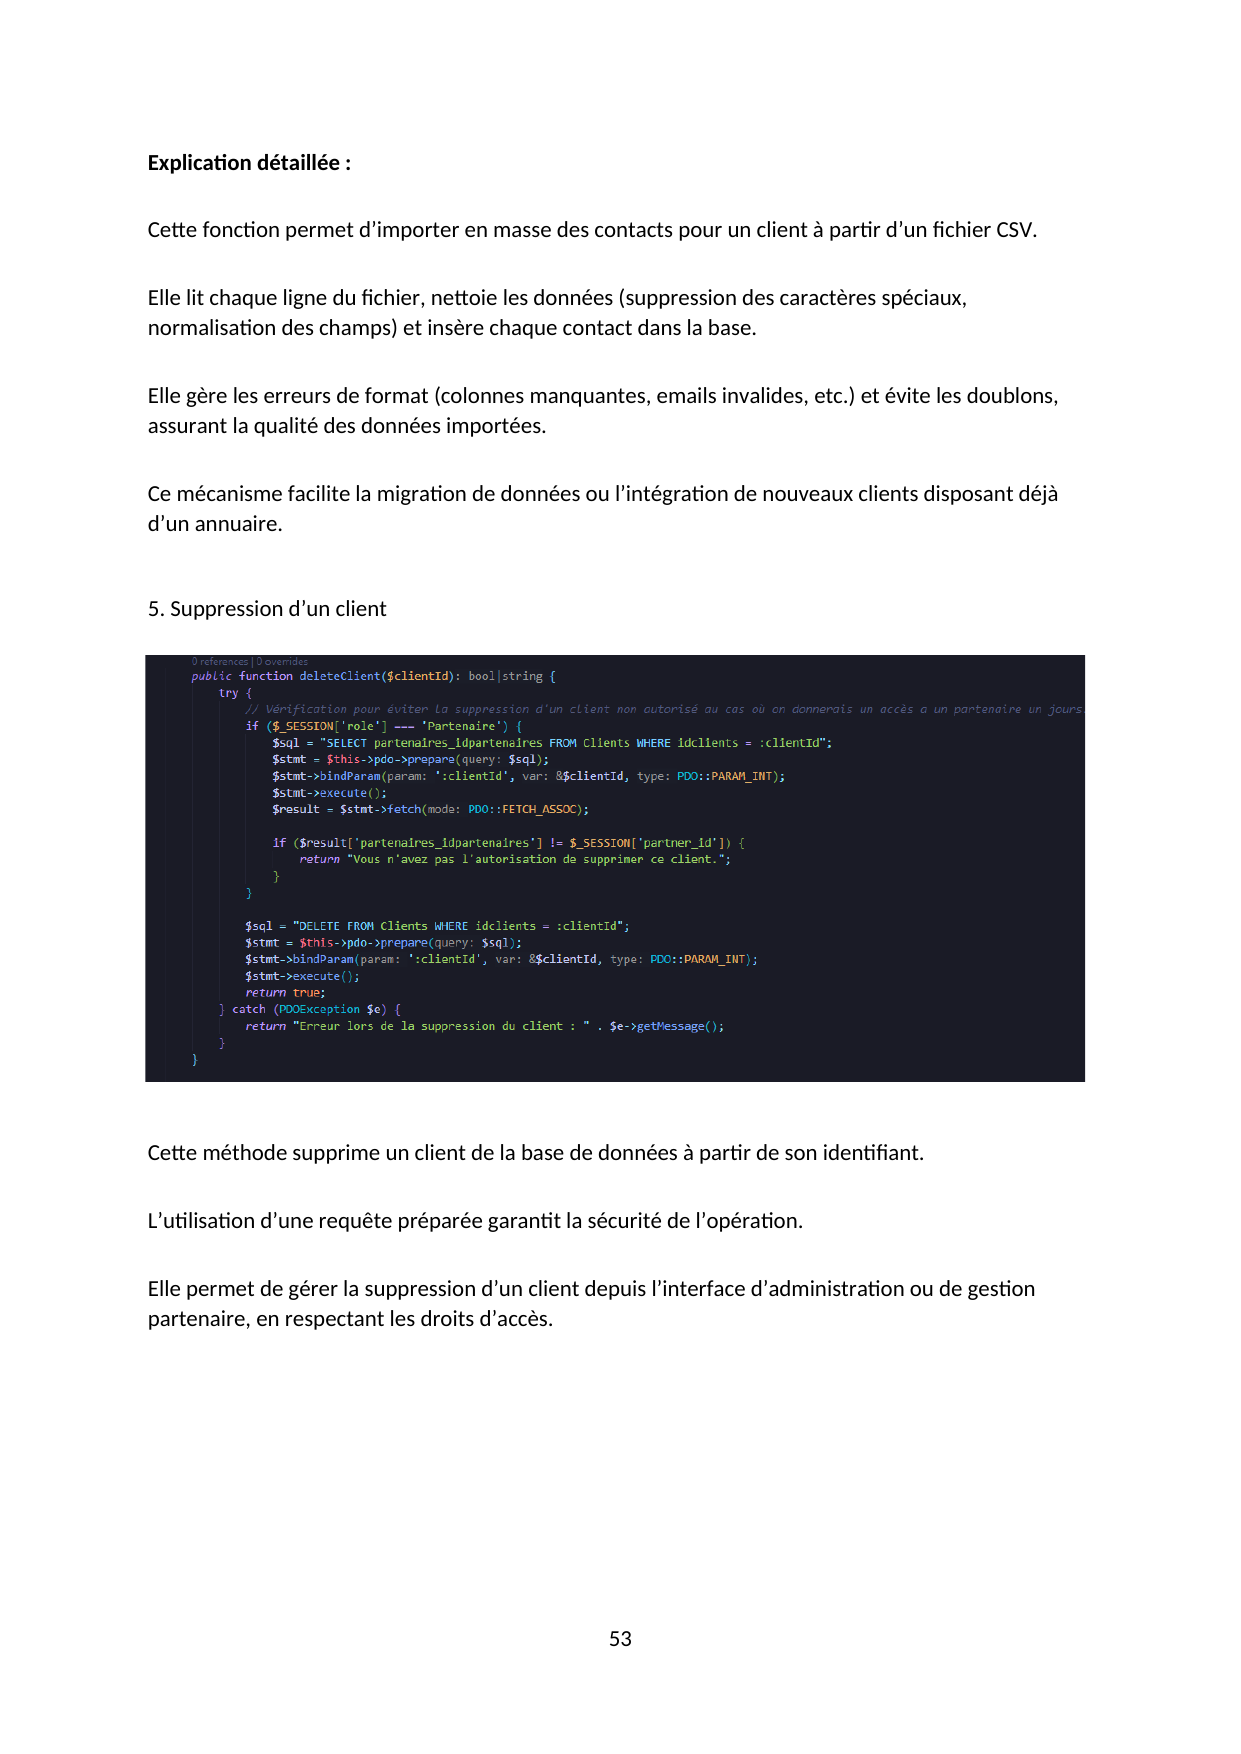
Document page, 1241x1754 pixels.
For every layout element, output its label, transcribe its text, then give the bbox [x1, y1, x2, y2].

subtitle Elle gère les erreurs de format (colonnes manquantes, emails invalides, etc.) et évite les doublons, assurant la qualité des données importées. [148, 381, 1093, 439]
picture [144, 655, 1084, 1081]
subtitle Elle lit chaque ligne du fichier, nettoie les données (suppression des caractères spéciaux, normalisation des champs) et insère chaque contact dans la base. [148, 283, 1093, 341]
subtitle Elle permet de gérer la suppression d’un client depuis l’interface d’administration ou de gestion partenaire, en respectant les droits d’accès. [148, 1274, 1093, 1332]
subtitle Explication détaillée : [148, 148, 1093, 176]
subtitle L’utilisation d’une requête préparée garantit la sécurité de l’opération. [148, 1206, 1093, 1234]
subtitle Cette fonction permet d’importer en masse des contacts pour un client à partir d’un fichier CSV. [148, 215, 1093, 243]
text 5. Suppression d’un client [148, 594, 1093, 622]
subtitle Ce mécanisme facilite la migration de données ou l’intégration de nouveaux clients disposant déjà d’un annuaire. [148, 479, 1093, 537]
